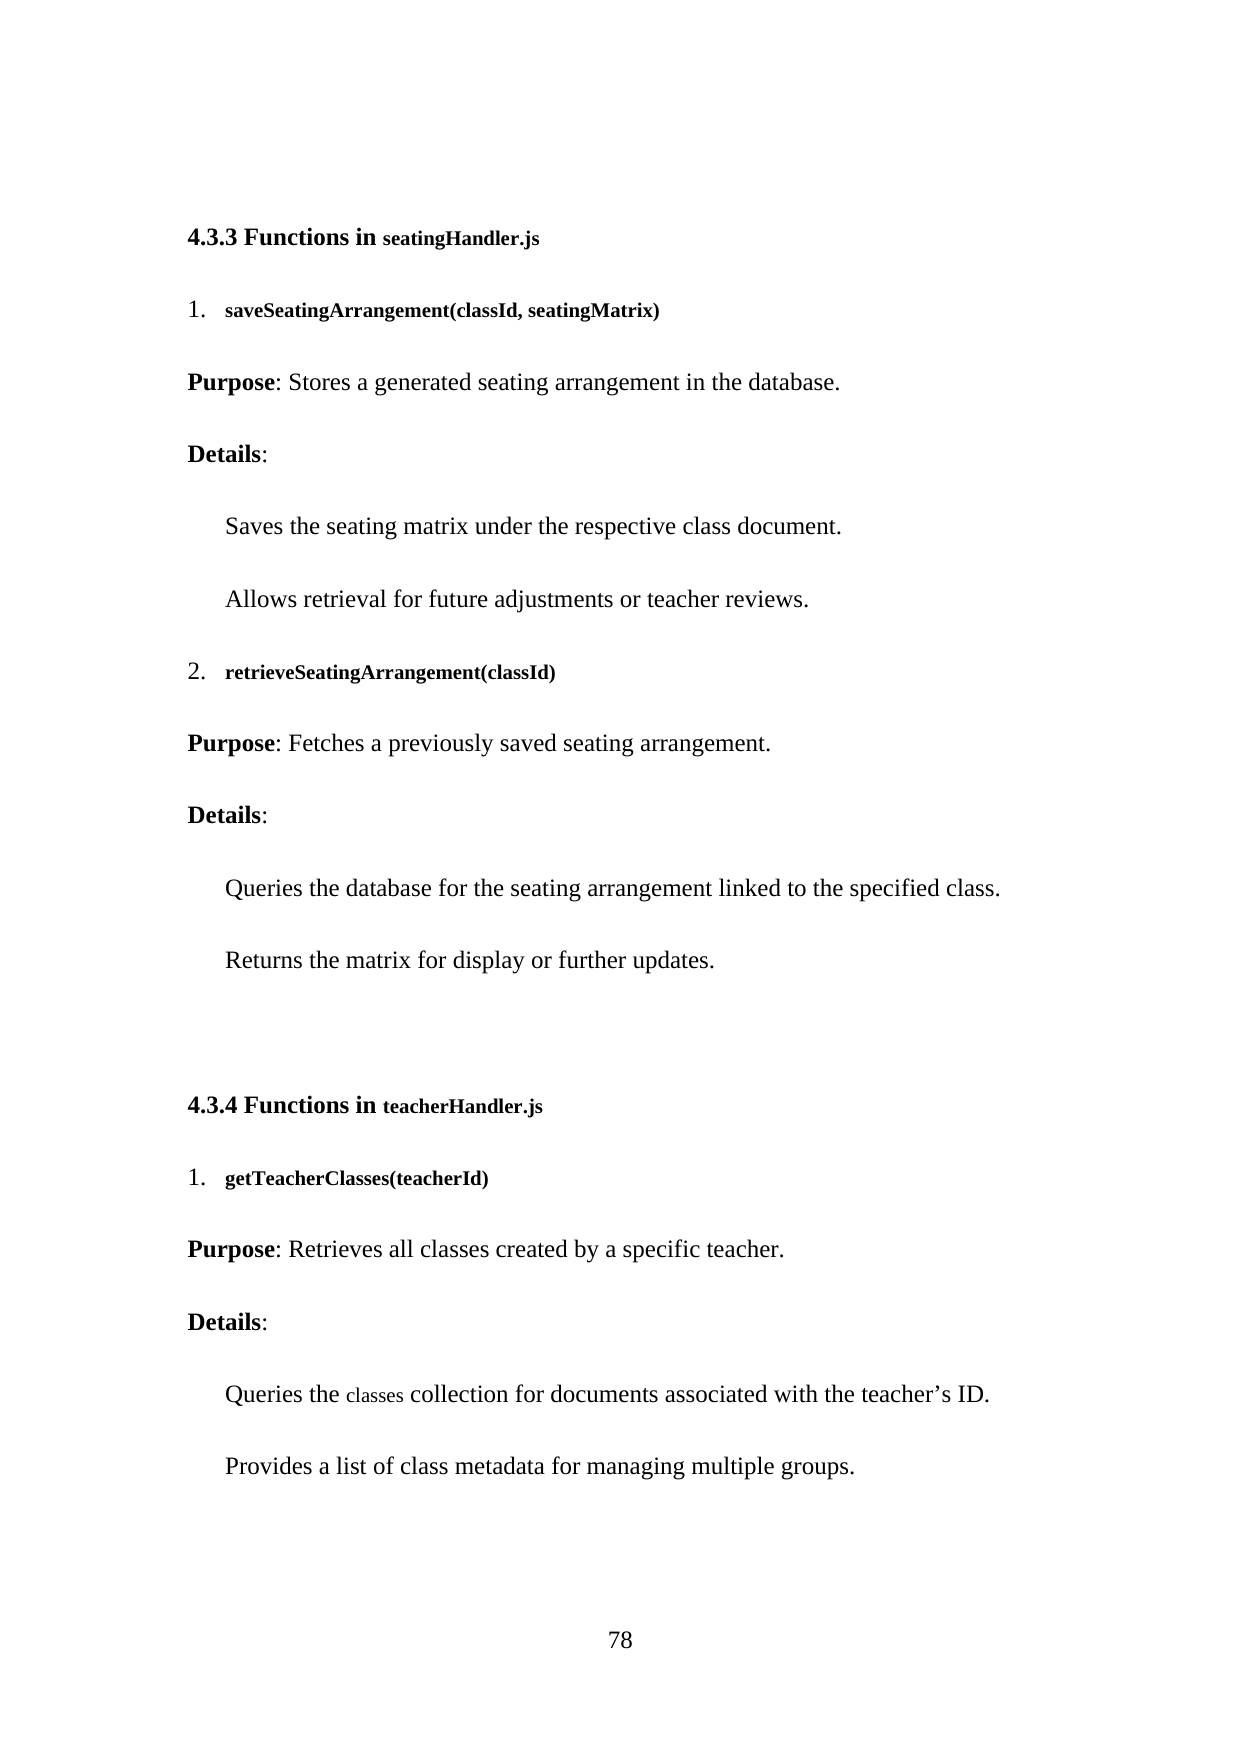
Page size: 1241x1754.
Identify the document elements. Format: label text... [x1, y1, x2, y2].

text Allows retrieval for future adjustments or teacher reviews. [225, 584, 1090, 612]
text Provides a list of class metadata for managing multiple groups. [225, 1451, 1090, 1480]
text Details: [150, 1307, 1090, 1335]
text Queries the database for the seating arrangement linked to the specified class. [225, 873, 1090, 902]
text Details: [150, 801, 1090, 829]
text Returns the matrix for display or further updates. [225, 945, 1090, 974]
list retrieveSeatingArrangement(classId) [187, 656, 1090, 685]
text Purpose: Stores a generated seating arrangement in the database. [150, 367, 1090, 396]
text 4.3.4 Functions in teacherHandler.js [150, 1090, 1090, 1118]
list getTeacherClasses(teacherId) [187, 1162, 1090, 1191]
text Purpose: Retrieves all classes created by a specific teacher. [150, 1234, 1090, 1263]
text Queries the classes collection for documents associated with the teacher’s ID. [225, 1379, 1090, 1408]
text 4.3.3 Functions in seatingHandler.js [150, 222, 1090, 251]
text Purpose: Fetches a previously saved seating arrangement. [150, 728, 1090, 757]
text Saves the seating matrix under the respective class document. [225, 511, 1090, 540]
text Details: [150, 439, 1090, 468]
list saveSeatingArrangement(classId, seatingMatrix) [187, 294, 1090, 323]
